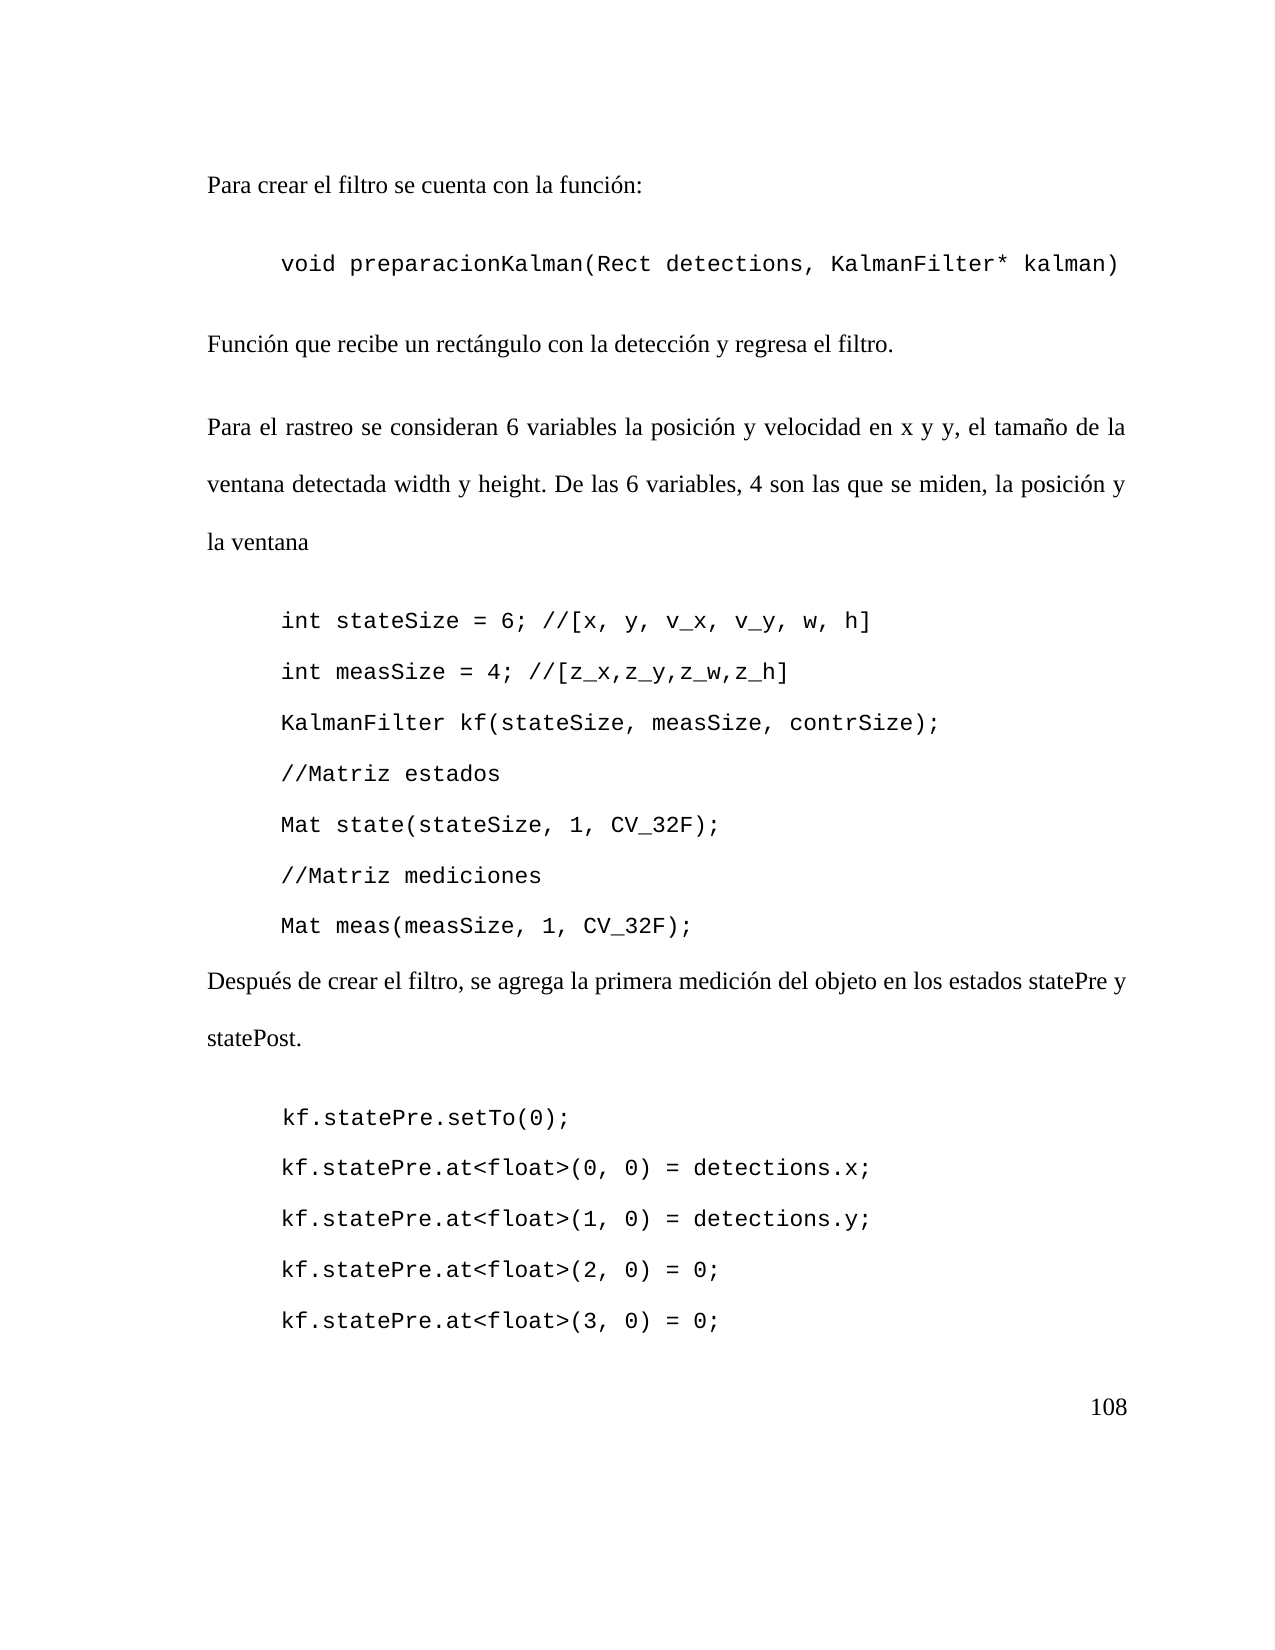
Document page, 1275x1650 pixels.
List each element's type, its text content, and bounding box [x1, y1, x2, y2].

text Para el rastreo se consideran 6 variables la posición y velocidad en x y y, el tamaño de la ventana detectada width y height. De las 6 variables, 4 son las que se miden, la posición y la ventana [207, 412, 1127, 556]
text kf.statePre.at<float>(0, 0) = detections.x; [207, 1157, 1127, 1183]
text int measSize = 4; //[z_x,z_y,z_w,z_h] [207, 660, 1127, 686]
text kf.statePre.at<float>(2, 0) = 0; [207, 1259, 1127, 1284]
text kf.statePre.at<float>(1, 0) = detections.y; [207, 1208, 1127, 1234]
text Después de crear el filtro, se agrega la primera medición del objeto en los estados statePre y statePost. [207, 966, 1127, 1052]
text Para crear el filtro se cuenta con la función: [207, 170, 1127, 199]
text //Matriz mediciones [207, 864, 1127, 890]
text //Matriz estados [207, 762, 1127, 788]
text Mat state(stateSize, 1, CV_32F); [207, 813, 1127, 839]
text Función que recibe un rectángulo con la detección y regresa el filtro. [207, 329, 1127, 358]
text kf.statePre.setTo(0); [207, 1106, 1127, 1132]
text kf.statePre.at<float>(3, 0) = 0; [207, 1309, 1127, 1336]
text int stateSize = 6; //[x, y, v_x, v_y, w, h] [207, 609, 1127, 635]
text void preparacionKalman(Rect detections, KalmanFilter* kalman) [207, 252, 1127, 278]
text Mat meas(measSize, 1, CV_32F); [207, 915, 1127, 941]
text KalmanFilter kf(stateSize, measSize, contrSize); [207, 711, 1127, 737]
